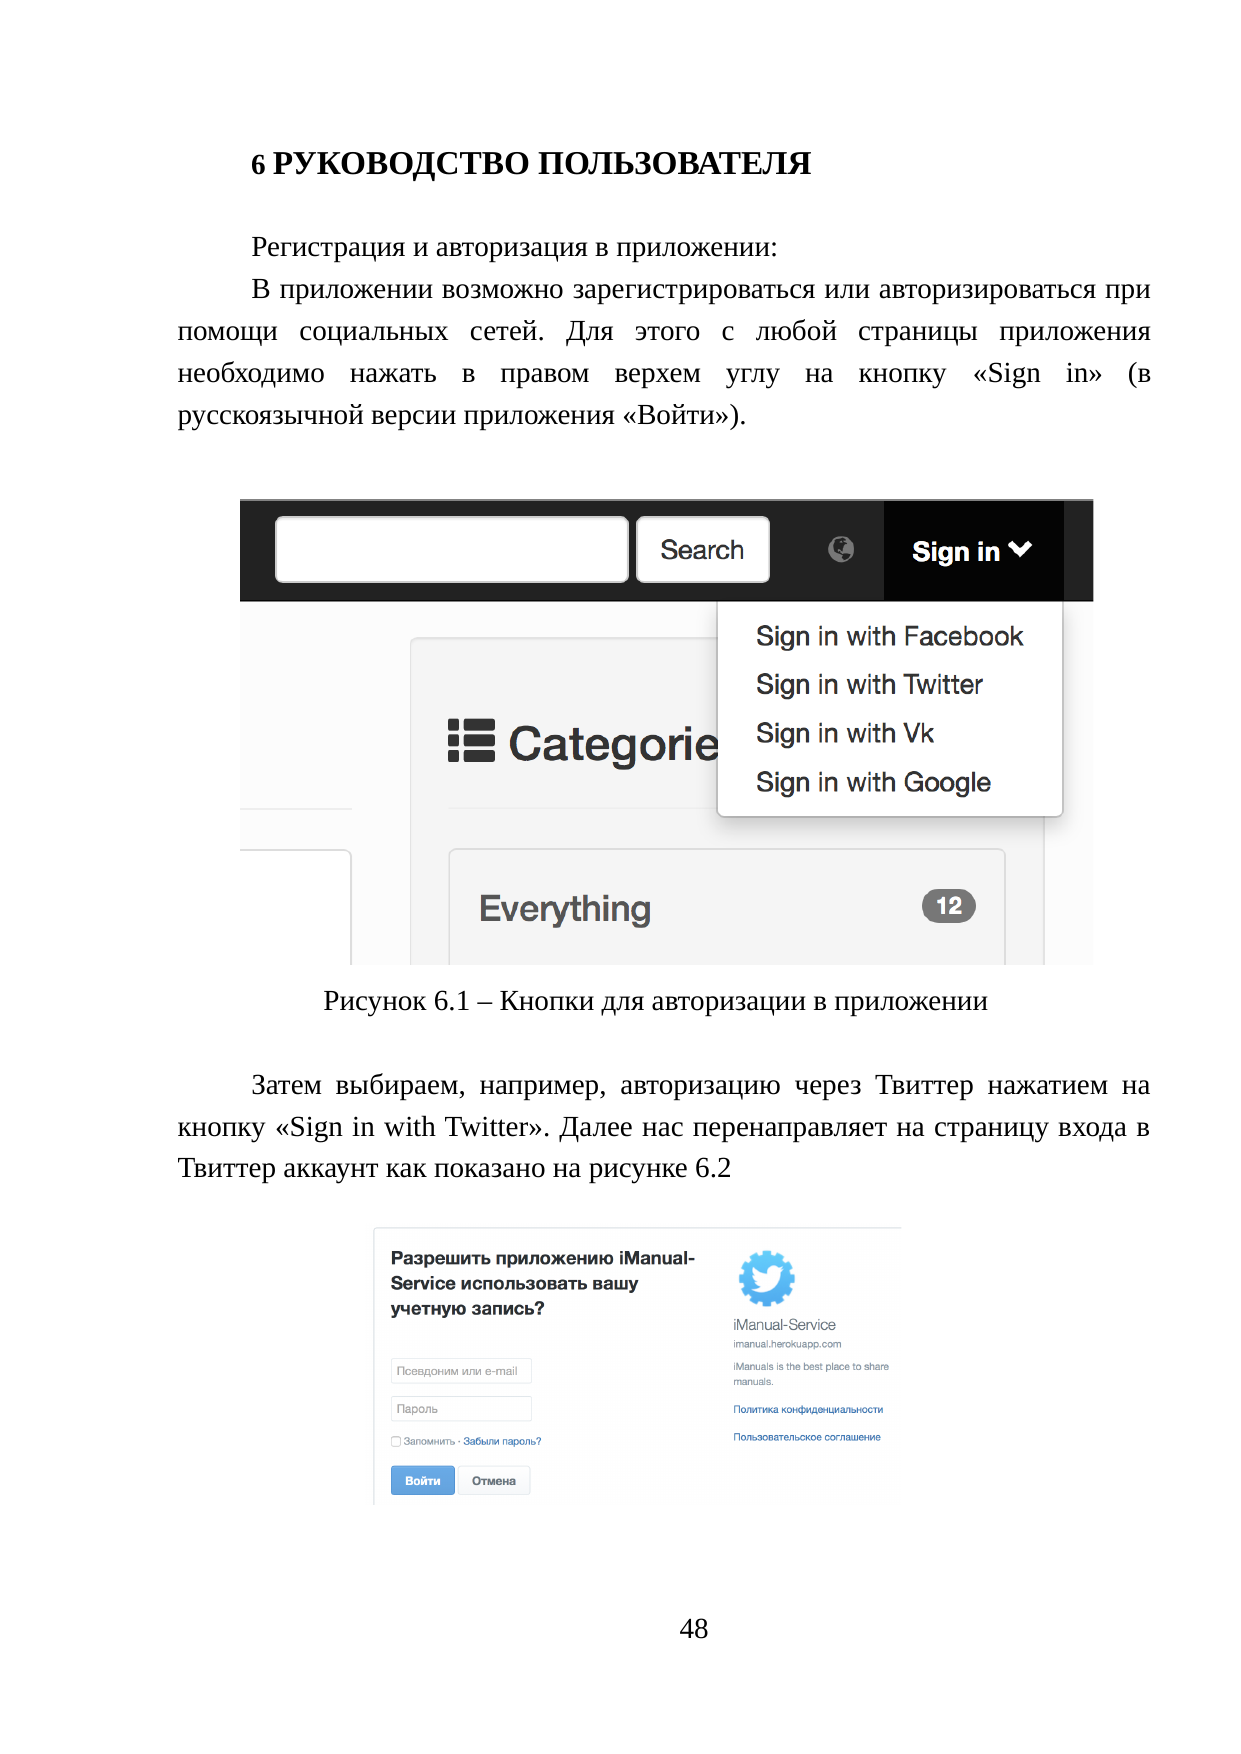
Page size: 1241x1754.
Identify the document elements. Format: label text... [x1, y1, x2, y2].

text Регистрация и авторизация в приложении: [177, 229, 1152, 263]
text В приложении возможно зарегистрироваться или авторизироваться при помощи социальных сетей. Для этого с любой страницы приложения необходимо нажать в правом верхем углу на кнопку «Sign in» (в русскоязычной версии приложения «Войти»). [177, 271, 1152, 430]
picture [364, 1223, 902, 1505]
subtitle 6 РУКОВОДСТВО ПОЛЬЗОВАТЕЛЯ [177, 143, 1152, 181]
text Затем выбираем, например, авторизацию через Твиттер нажатием на кнопку «Sign in with Twitter». Далее нас перенаправляет на страницу входа в Твиттер аккаунт как показано на рисунке 6.2 [177, 1067, 1152, 1184]
text Рисунок 6.1 – Кнопки для авторизации в приложении [177, 983, 1152, 1017]
picture [240, 499, 1094, 965]
